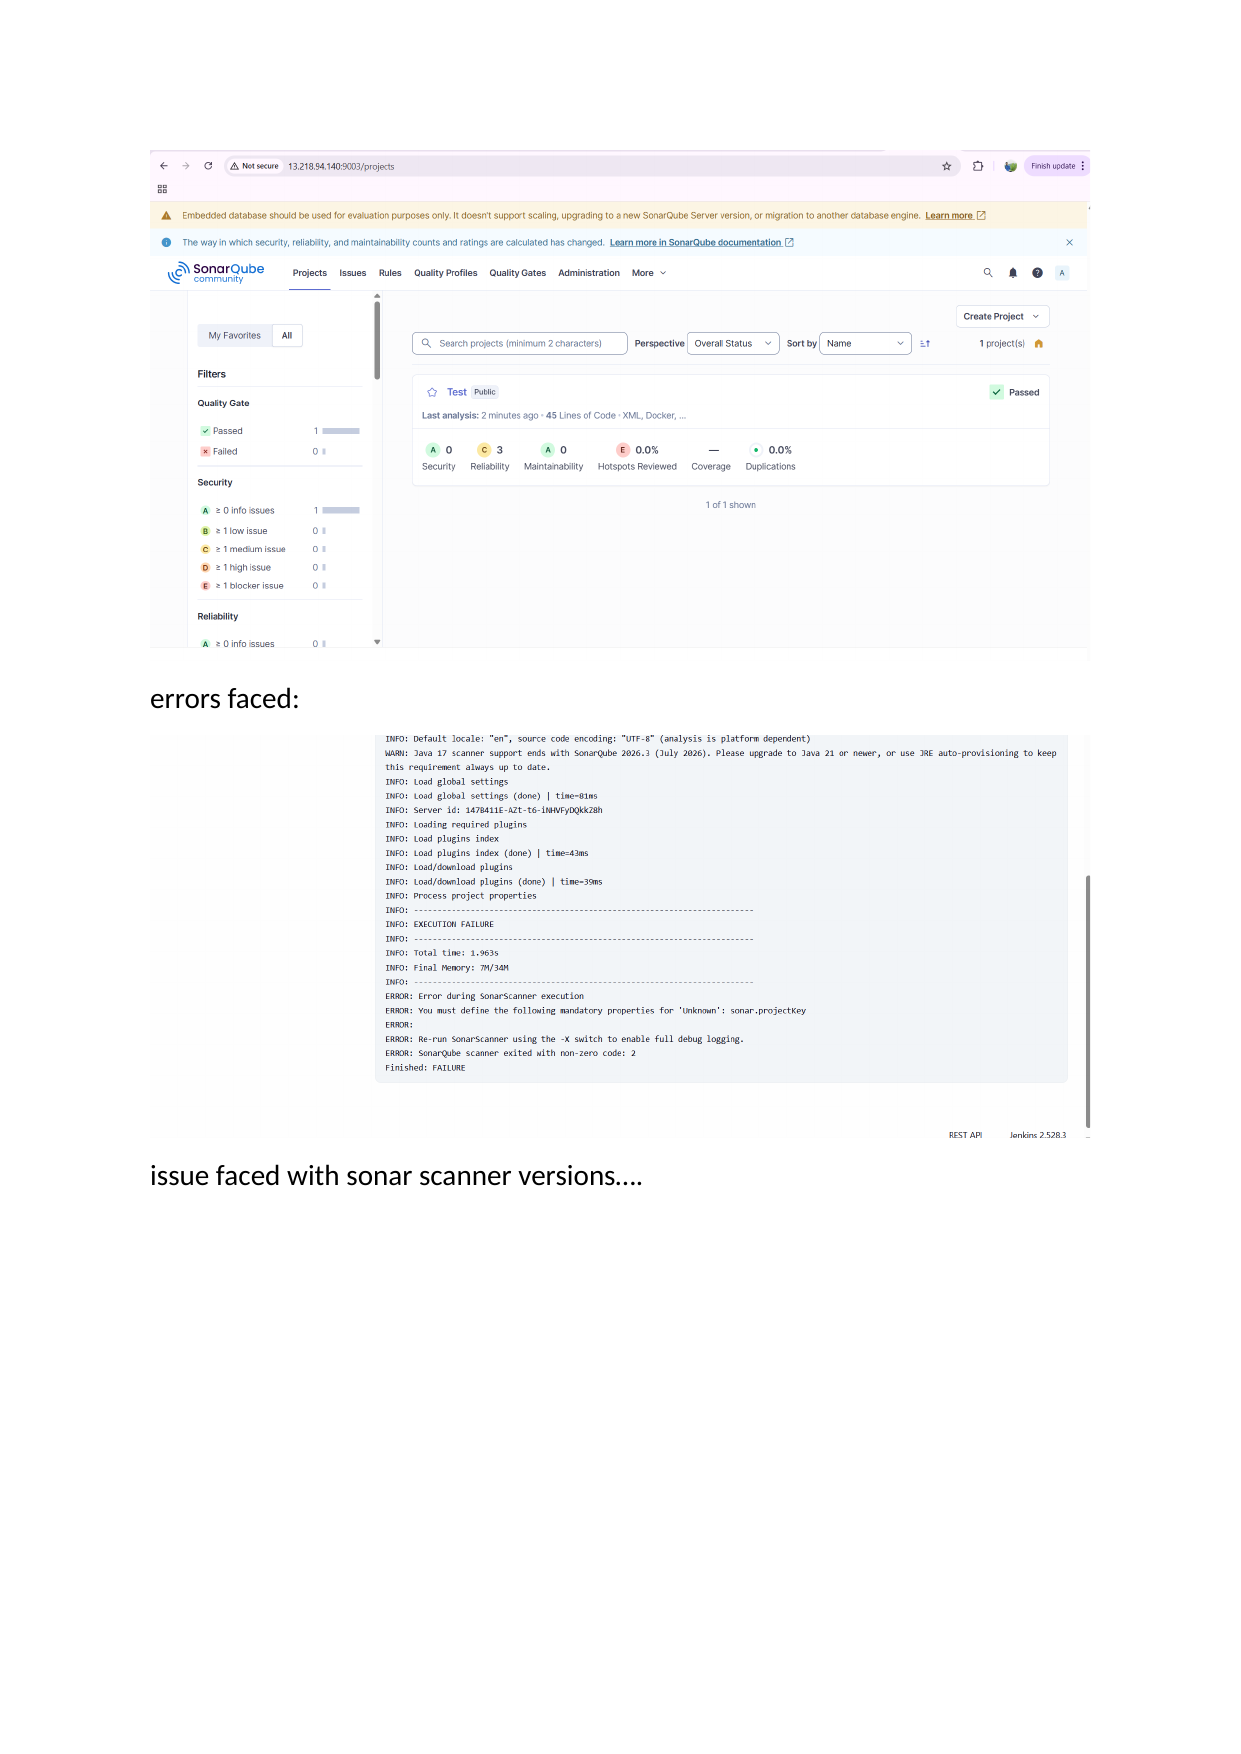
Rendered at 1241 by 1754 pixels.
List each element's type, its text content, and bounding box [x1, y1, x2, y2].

picture [150, 735, 1091, 1138]
picture [150, 150, 1091, 661]
text errors faced: [150, 680, 1090, 715]
text issue faced with sonar scanner versions…. [150, 1157, 1090, 1192]
